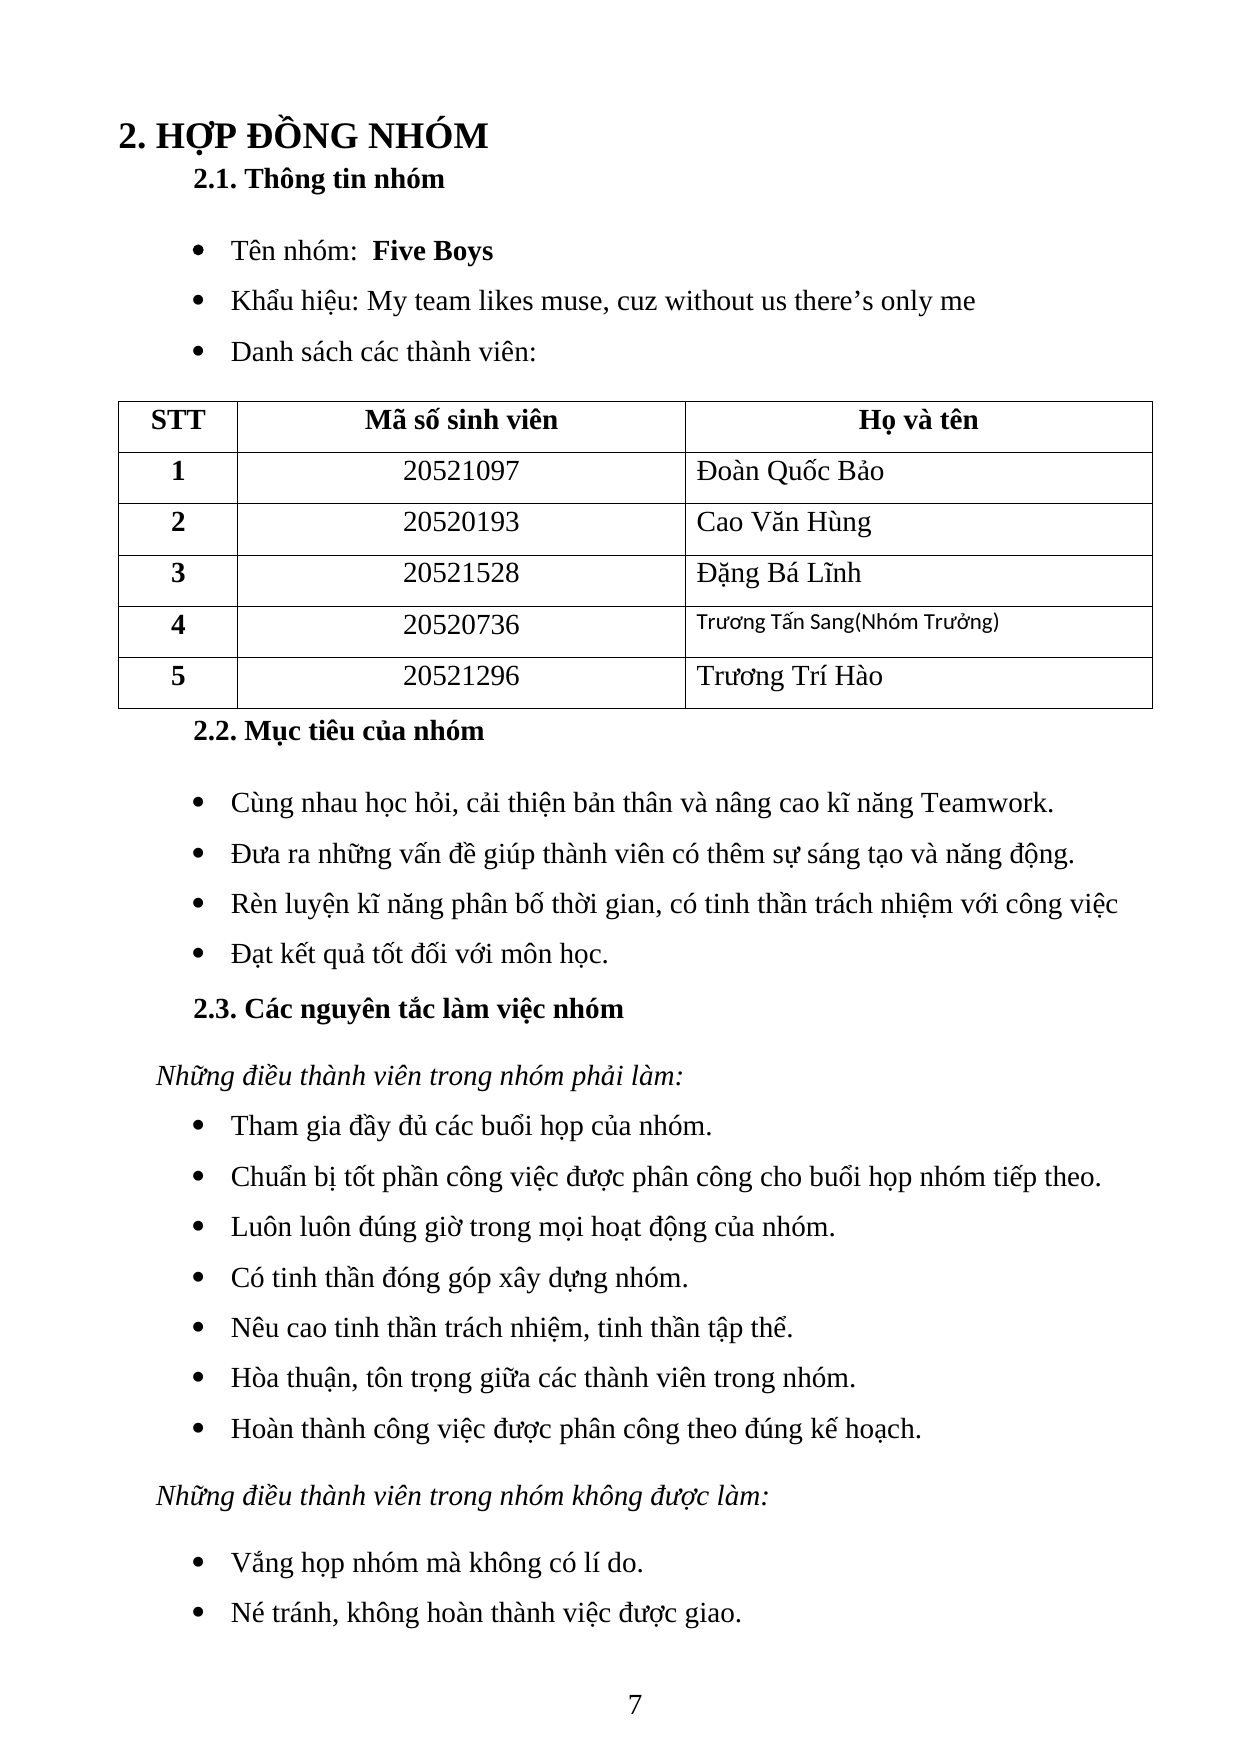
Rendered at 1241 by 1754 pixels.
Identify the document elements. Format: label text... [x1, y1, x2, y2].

table_cell 4 [119, 607, 237, 657]
list Khẩu hiệu: My team likes muse, cuz without us there’s only me [193, 283, 1152, 317]
list Hoàn thành công việc được phân công theo đúng kế hoạch. [193, 1411, 1152, 1445]
subtitle 2. HỢP ĐỒNG NHÓM [118, 114, 1152, 157]
table_cell 3 [119, 556, 237, 606]
list Luôn luôn đúng giờ trong mọi hoạt động của nhóm. [193, 1209, 1152, 1243]
table_cell Trương Trí Hào [686, 658, 1152, 708]
list Né tránh, không hoàn thành việc được giao. [193, 1596, 1152, 1629]
list Có tinh thần đóng góp xây dựng nhóm. [193, 1260, 1152, 1293]
table_cell 20520736 [238, 607, 685, 657]
list Cùng nhau học hỏi, cải thiện bản thân và nâng cao kĩ năng Teamwork. [193, 785, 1152, 819]
list Danh sách các thành viên: [193, 334, 1152, 367]
list Đưa ra những vấn đề giúp thành viên có thêm sự sáng tạo và năng động. [193, 836, 1152, 869]
table_cell 20521528 [238, 556, 685, 606]
table_header Họ và tên [686, 402, 1152, 452]
subtitle 2.1. Thông tin nhóm [118, 161, 1152, 194]
list Đạt kết quả tốt đối với môn học. [193, 937, 1152, 970]
table_cell 20520193 [238, 504, 685, 554]
table_cell 20521097 [238, 453, 685, 503]
list Tên nhóm: Five Boys [193, 233, 1152, 266]
subtitle 2.2. Mục tiêu của nhóm [118, 713, 1152, 747]
table_cell 2 [119, 504, 237, 554]
table_cell 1 [119, 453, 237, 503]
text Những điều thành viên trong nhóm phải làm: [156, 1058, 1152, 1092]
subtitle 2.3. Các nguyên tắc làm việc nhóm [156, 991, 1152, 1025]
text Những điều thành viên trong nhóm không được làm: [156, 1478, 1152, 1512]
list Hòa thuận, tôn trọng giữa các thành viên trong nhóm. [193, 1361, 1152, 1394]
table_header STT [119, 402, 237, 452]
table_cell Đoàn Quốc Bảo [686, 453, 1152, 503]
table_header Mã số sinh viên [238, 402, 685, 452]
table_cell Cao Văn Hùng [686, 504, 1152, 554]
table_cell Trương Tấn Sang(Nhóm Trưởng) [686, 607, 1152, 657]
list Rèn luyện kĩ năng phân bố thời gian, có tinh thần trách nhiệm với công việc [193, 886, 1152, 920]
list Chuẩn bị tốt phần công việc được phân công cho buổi họp nhóm tiếp theo. [193, 1159, 1152, 1193]
table_cell 20521296 [238, 658, 685, 708]
list Nêu cao tinh thần trách nhiệm, tinh thần tập thể. [193, 1310, 1152, 1344]
table_cell 5 [119, 658, 237, 708]
list Vắng họp nhóm mà không có lí do. [193, 1545, 1152, 1579]
table_cell Đặng Bá Lĩnh [686, 556, 1152, 606]
list Tham gia đầy đủ các buổi họp của nhóm. [193, 1108, 1152, 1142]
